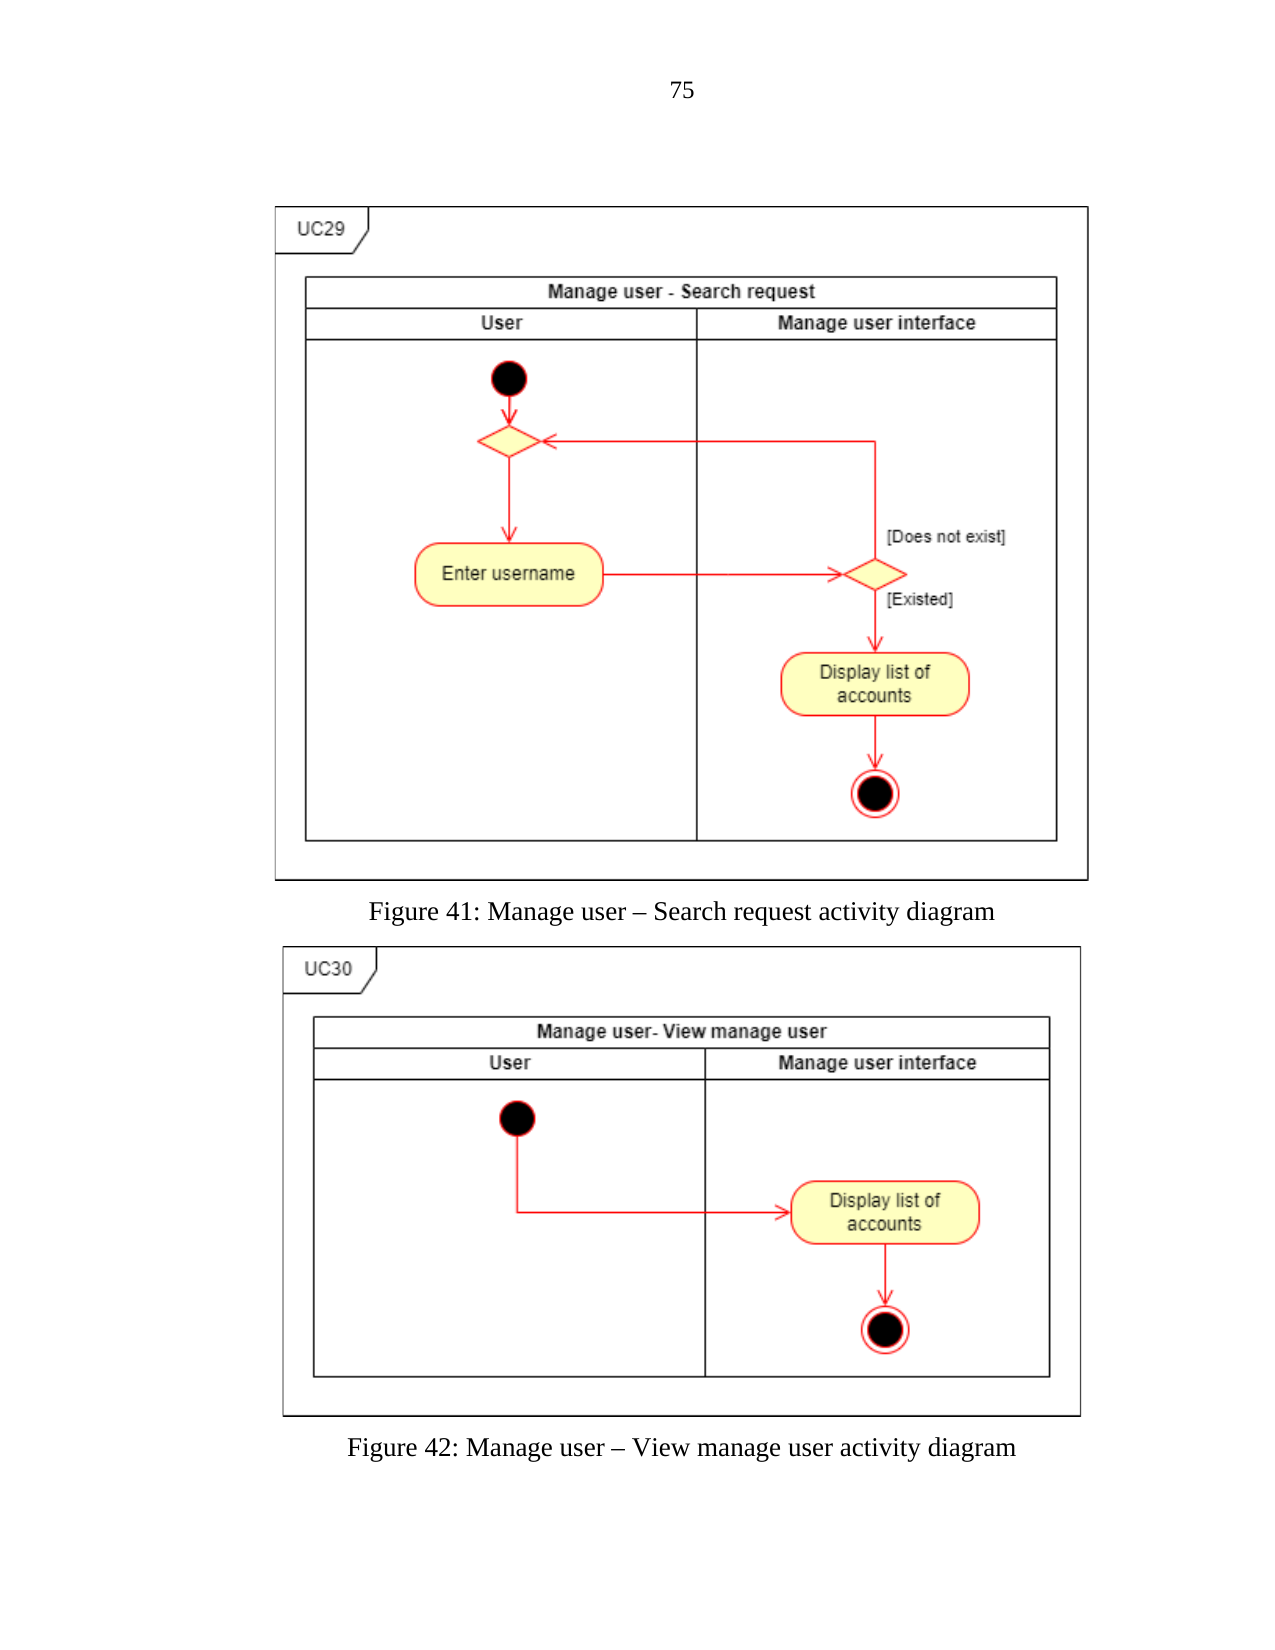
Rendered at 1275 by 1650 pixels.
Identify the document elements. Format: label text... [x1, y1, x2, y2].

text Figure 41: Manage user – Search request activity diagram [207, 894, 1157, 926]
text Figure 42: Manage user – View manage user activity diagram [207, 1431, 1157, 1462]
picture [274, 206, 1089, 881]
picture [282, 946, 1082, 1417]
